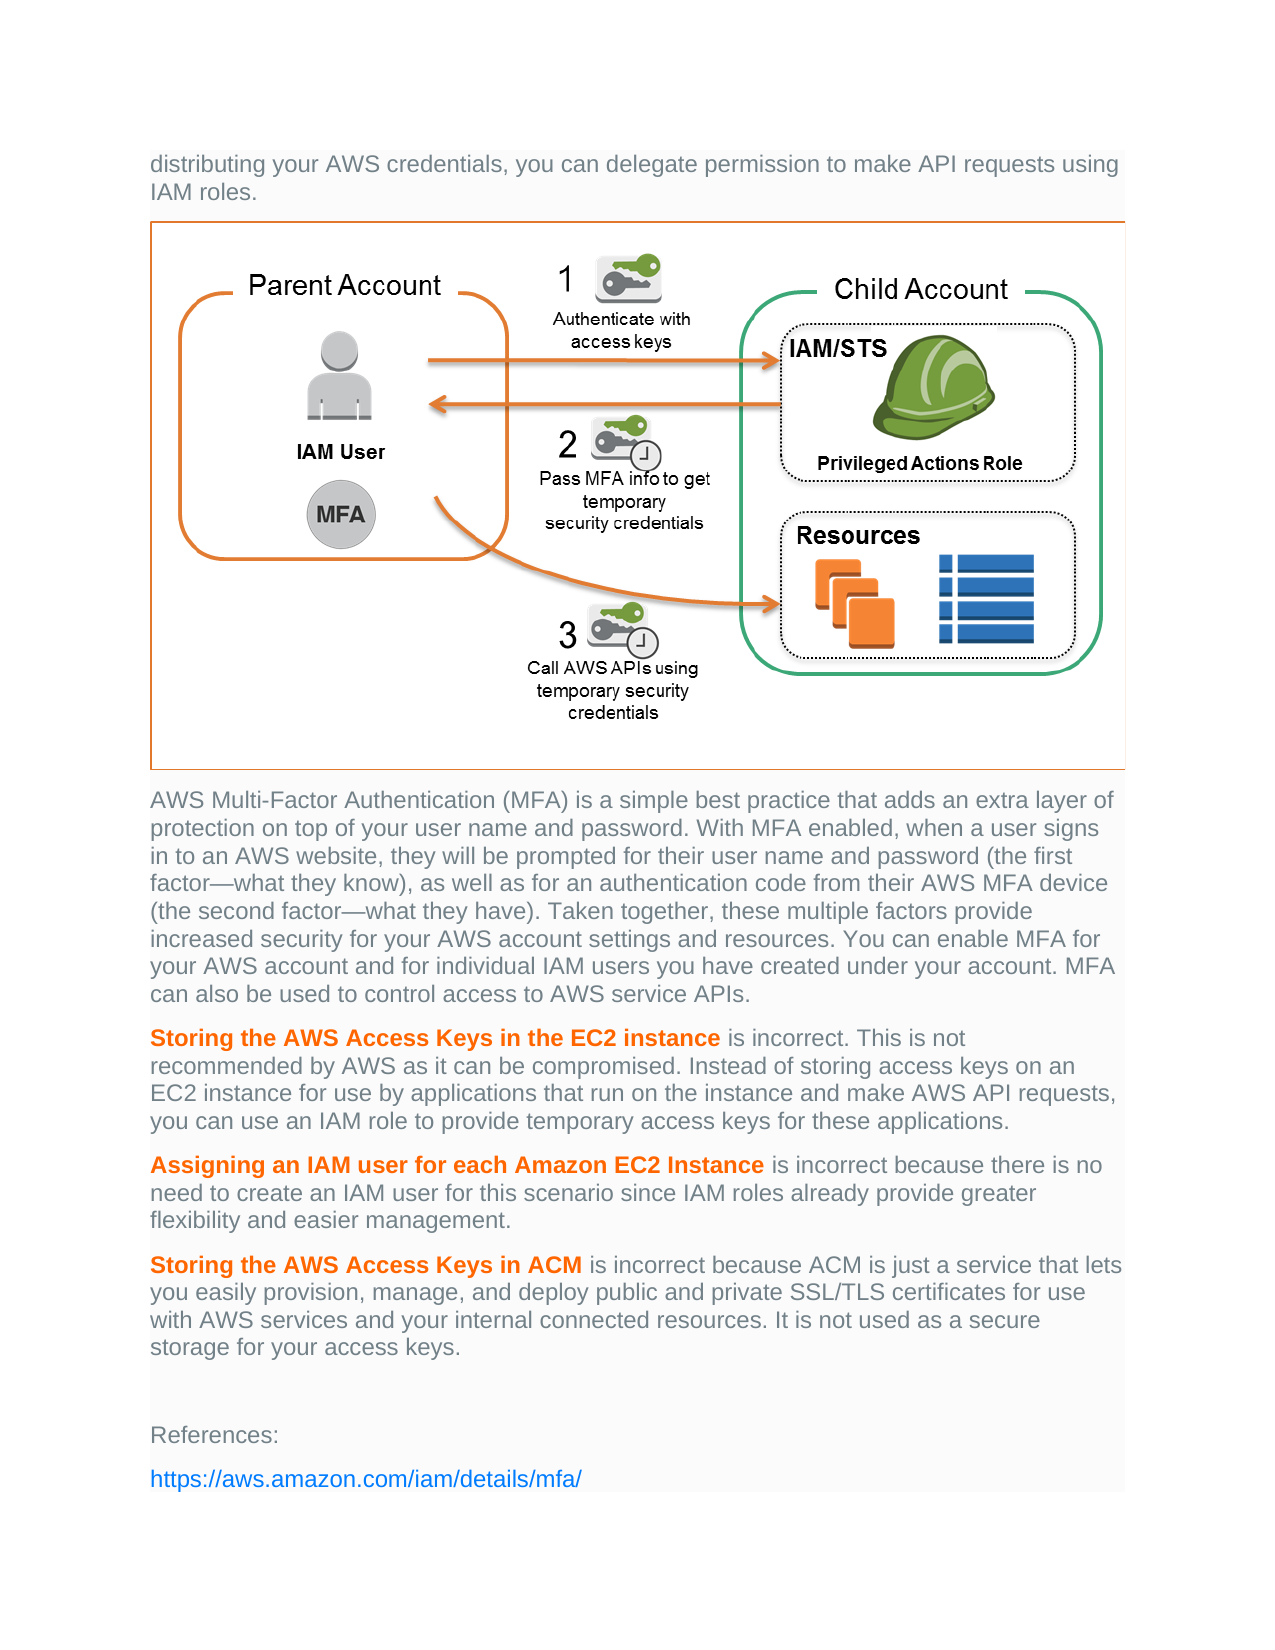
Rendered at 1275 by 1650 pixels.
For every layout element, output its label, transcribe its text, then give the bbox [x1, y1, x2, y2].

text AWS Multi-Factor Authentication (MFA) is a simple best practice that adds an extra layer of protection on top of your user name and password. With MFA enabled, when a user signs in to an AWS website, they will be prompted for their user name and password (the first factor—what they know), as well as for an authentication code from their AWS MFA device (the second factor—what they have). Taken together, these multiple factors provide increased security for your AWS account settings and resources. You can enable MFA for your AWS account and for individual IAM users you have created under your account. MFA can also be used to control access to AWS service APIs. [150, 786, 1125, 1007]
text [150, 150, 1125, 205]
text Assigning an IAM user for each Amazon EC2 Instance is incorrect because there is no need to create an IAM user for this scenario since IAM roles already provide greater flexibility and easier management. [150, 1151, 1125, 1234]
text Storing the AWS Access Keys in ACM is incorrect because ACM is just a service that lets you easily provision, manage, and deploy public and private SSL/TLS certificates for use with AWS services and your internal connected resources. It is not used as a secure storage for your access keys. [150, 1251, 1125, 1361]
text References: [150, 1421, 1125, 1448]
picture [150, 221, 1125, 770]
text Storing the AWS Access Keys in the EC2 instance is incorrect. This is not recommended by AWS as it can be compromised. Instead of storing access keys on an EC2 instance for use by applications that run on the instance and make AWS API requests, you can use an IAM role to provide temporary access keys for these applications. [150, 1024, 1125, 1134]
text https://aws.amazon.com/iam/details/mfa/ [150, 1465, 1125, 1492]
